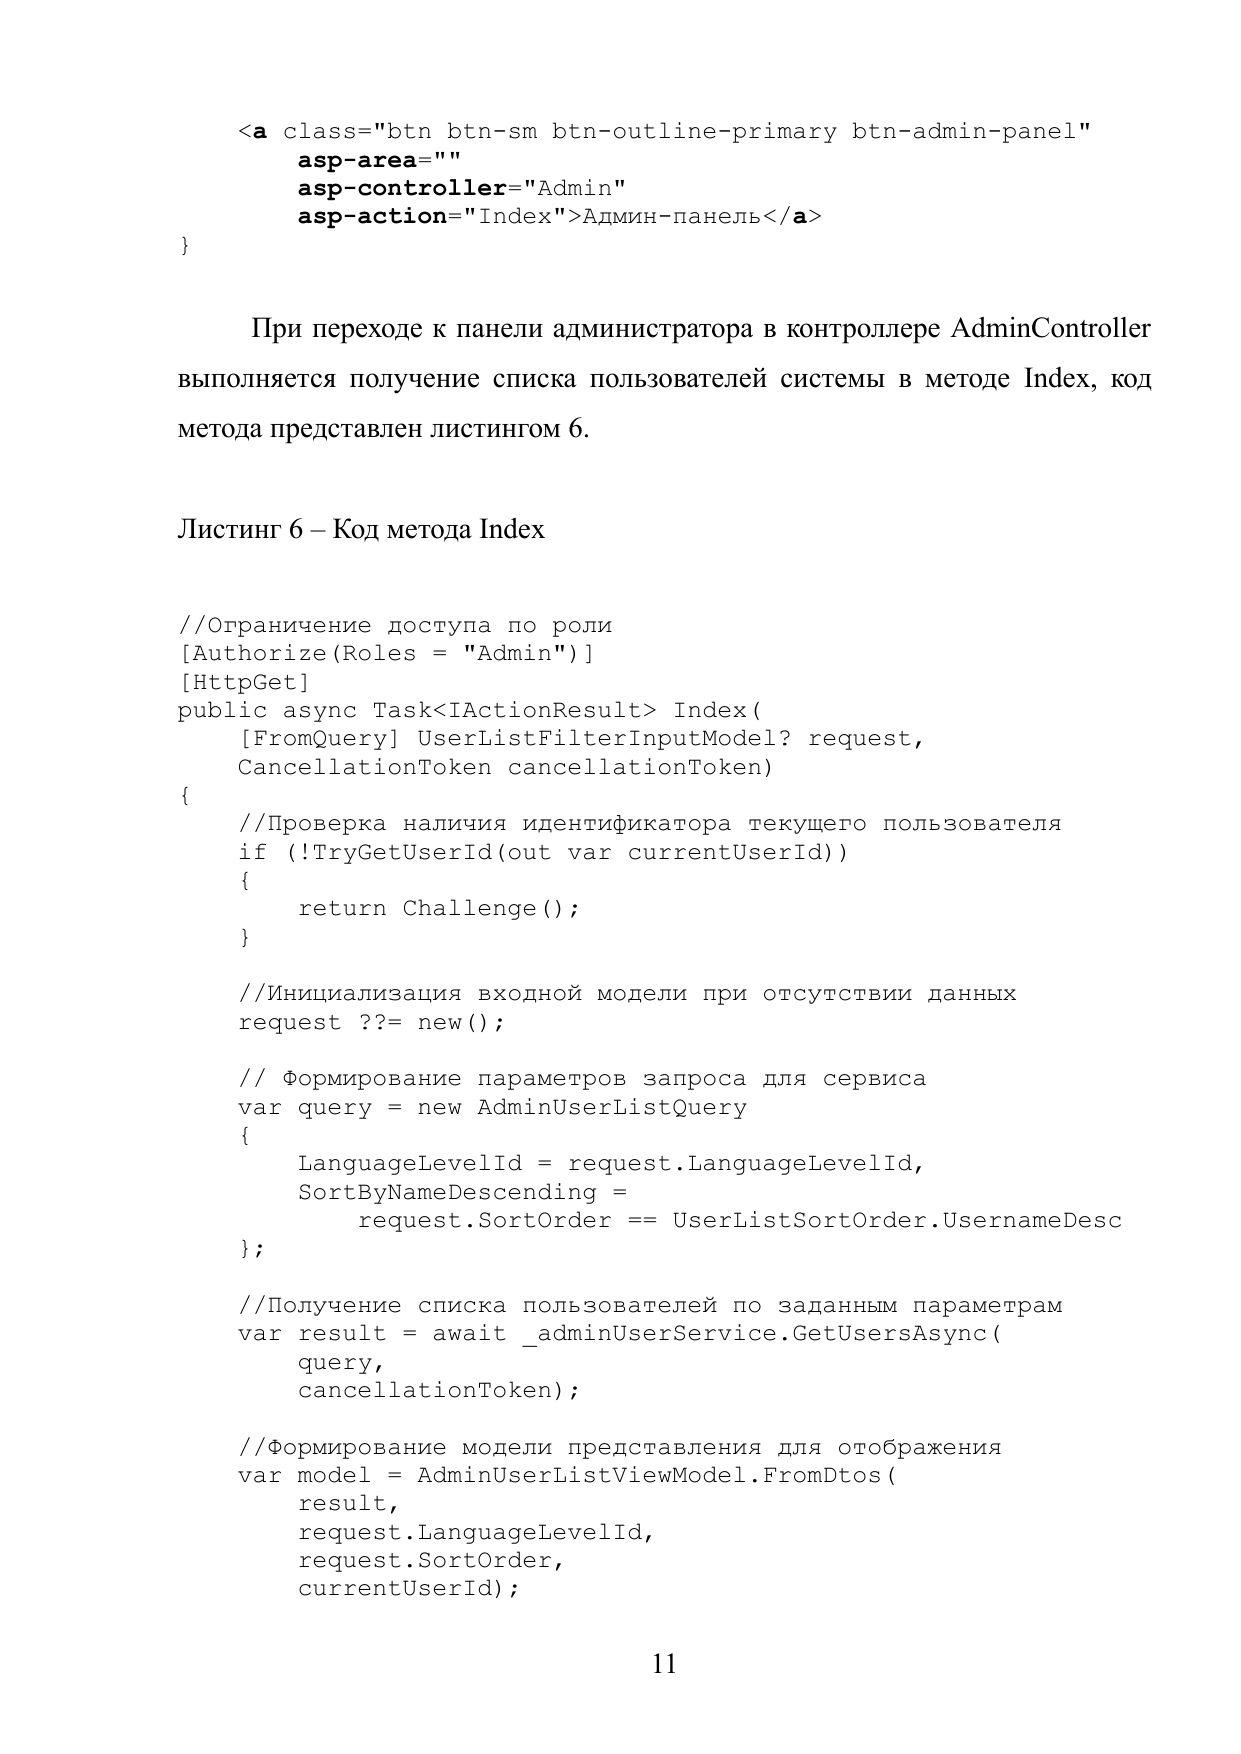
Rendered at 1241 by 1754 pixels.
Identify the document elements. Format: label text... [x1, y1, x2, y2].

text //Проверка наличия идентификатора текущего пользователя [177, 810, 1152, 838]
text asp-area="" [177, 146, 1152, 175]
text { [177, 1122, 1152, 1150]
text request ??= new(); [177, 1008, 1152, 1037]
text var model = AdminUserListViewModel.FromDtos( [177, 1462, 1152, 1490]
text [Authorize(Roles = "Admin")] [177, 640, 1152, 668]
text [HttpGet] [177, 668, 1152, 697]
text request.LanguageLevelId, [177, 1518, 1152, 1547]
text //Инициализация входной модели при отсутствии данных [177, 980, 1152, 1008]
text var result = await _adminUserService.GetUsersAsync( [177, 1320, 1152, 1348]
text asp-controller="Admin" [177, 175, 1152, 203]
text result, [177, 1490, 1152, 1518]
text <a class="btn btn-sm btn-outline-primary btn-admin-panel" [177, 118, 1152, 146]
text } [177, 923, 1152, 952]
text //Формирование модели представления для отображения [177, 1433, 1152, 1462]
text query, [177, 1348, 1152, 1377]
text return Challenge(); [177, 895, 1152, 923]
text { [177, 782, 1152, 810]
text //Получение списка пользователей по заданным параметрам [177, 1292, 1152, 1320]
text cancellationToken); [177, 1377, 1152, 1405]
text SortByNameDescending = [177, 1178, 1152, 1207]
text } [177, 231, 1152, 260]
text var query = new AdminUserListQuery [177, 1093, 1152, 1122]
text request.SortOrder, [177, 1547, 1152, 1575]
text LanguageLevelId = request.LanguageLevelId, [177, 1150, 1152, 1178]
text currentUserId); [177, 1575, 1152, 1603]
text Листинг 6 – Код метода Index [177, 511, 1152, 545]
text public async Task<IActionResult> Index( [177, 697, 1152, 725]
text asp-action="Index">Админ-панель</a> [177, 203, 1152, 231]
text }; [177, 1235, 1152, 1263]
text // Формирование параметров запроса для сервиса [177, 1065, 1152, 1093]
text if (!TryGetUserId(out var currentUserId)) [177, 838, 1152, 867]
text [FromQuery] UserListFilterInputModel? request, [177, 725, 1152, 753]
text CancellationToken cancellationToken) [177, 753, 1152, 782]
text request.SortOrder == UserListSortOrder.UsernameDesc [177, 1207, 1152, 1235]
text { [177, 867, 1152, 895]
text При переходе к панели администратора в контроллере AdminController выполняется получение списка пользователей системы в методе Index, код метода представлен листингом 6. [177, 310, 1152, 444]
text //Ограничение доступа по роли [177, 612, 1152, 640]
